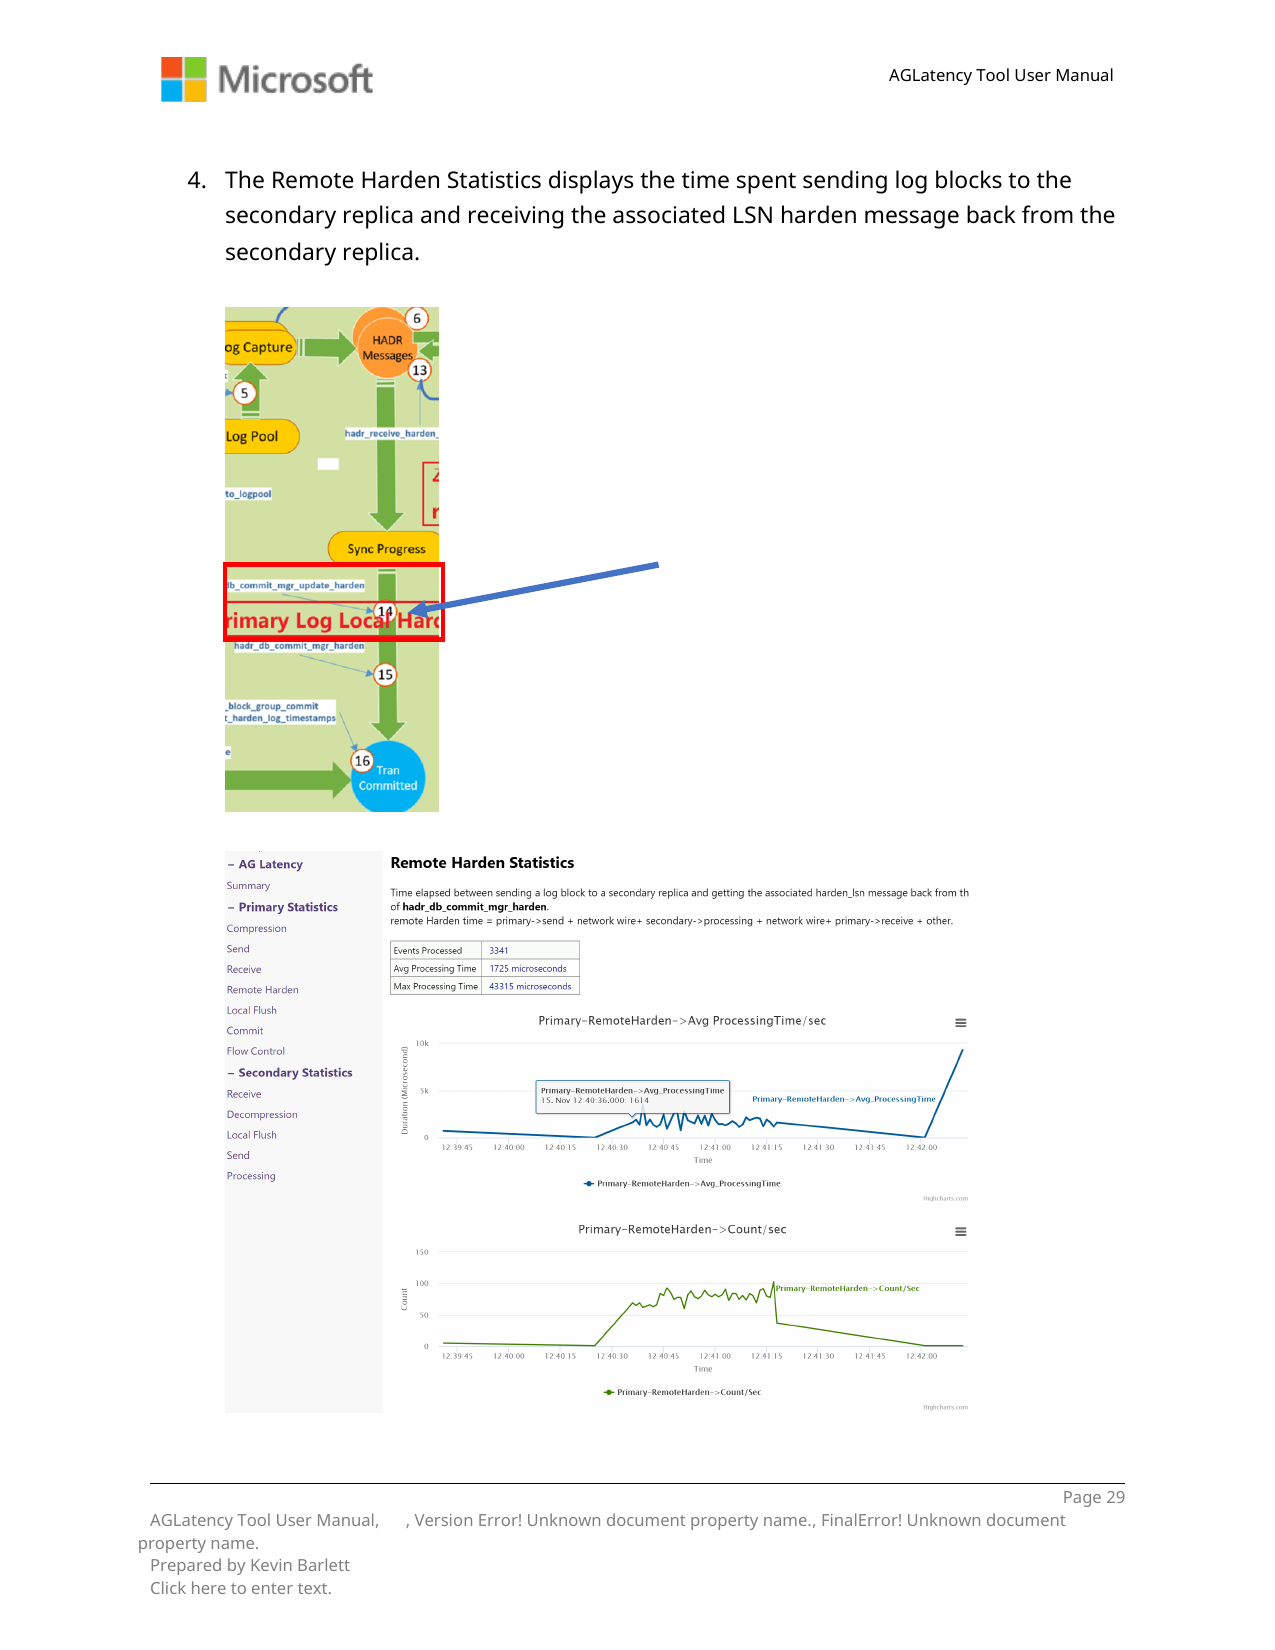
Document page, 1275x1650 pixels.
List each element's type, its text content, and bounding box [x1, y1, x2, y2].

picture [391, 783, 398, 789]
picture [225, 307, 439, 562]
list The Remote Harden Statistics displays the time spent sending log blocks to the secondary replica and receiving the associated LSN harden message back from the secondary replica. [187, 163, 1125, 267]
picture [161, 57, 374, 103]
picture [227, 567, 439, 637]
picture [225, 851, 969, 1413]
picture [225, 642, 439, 812]
